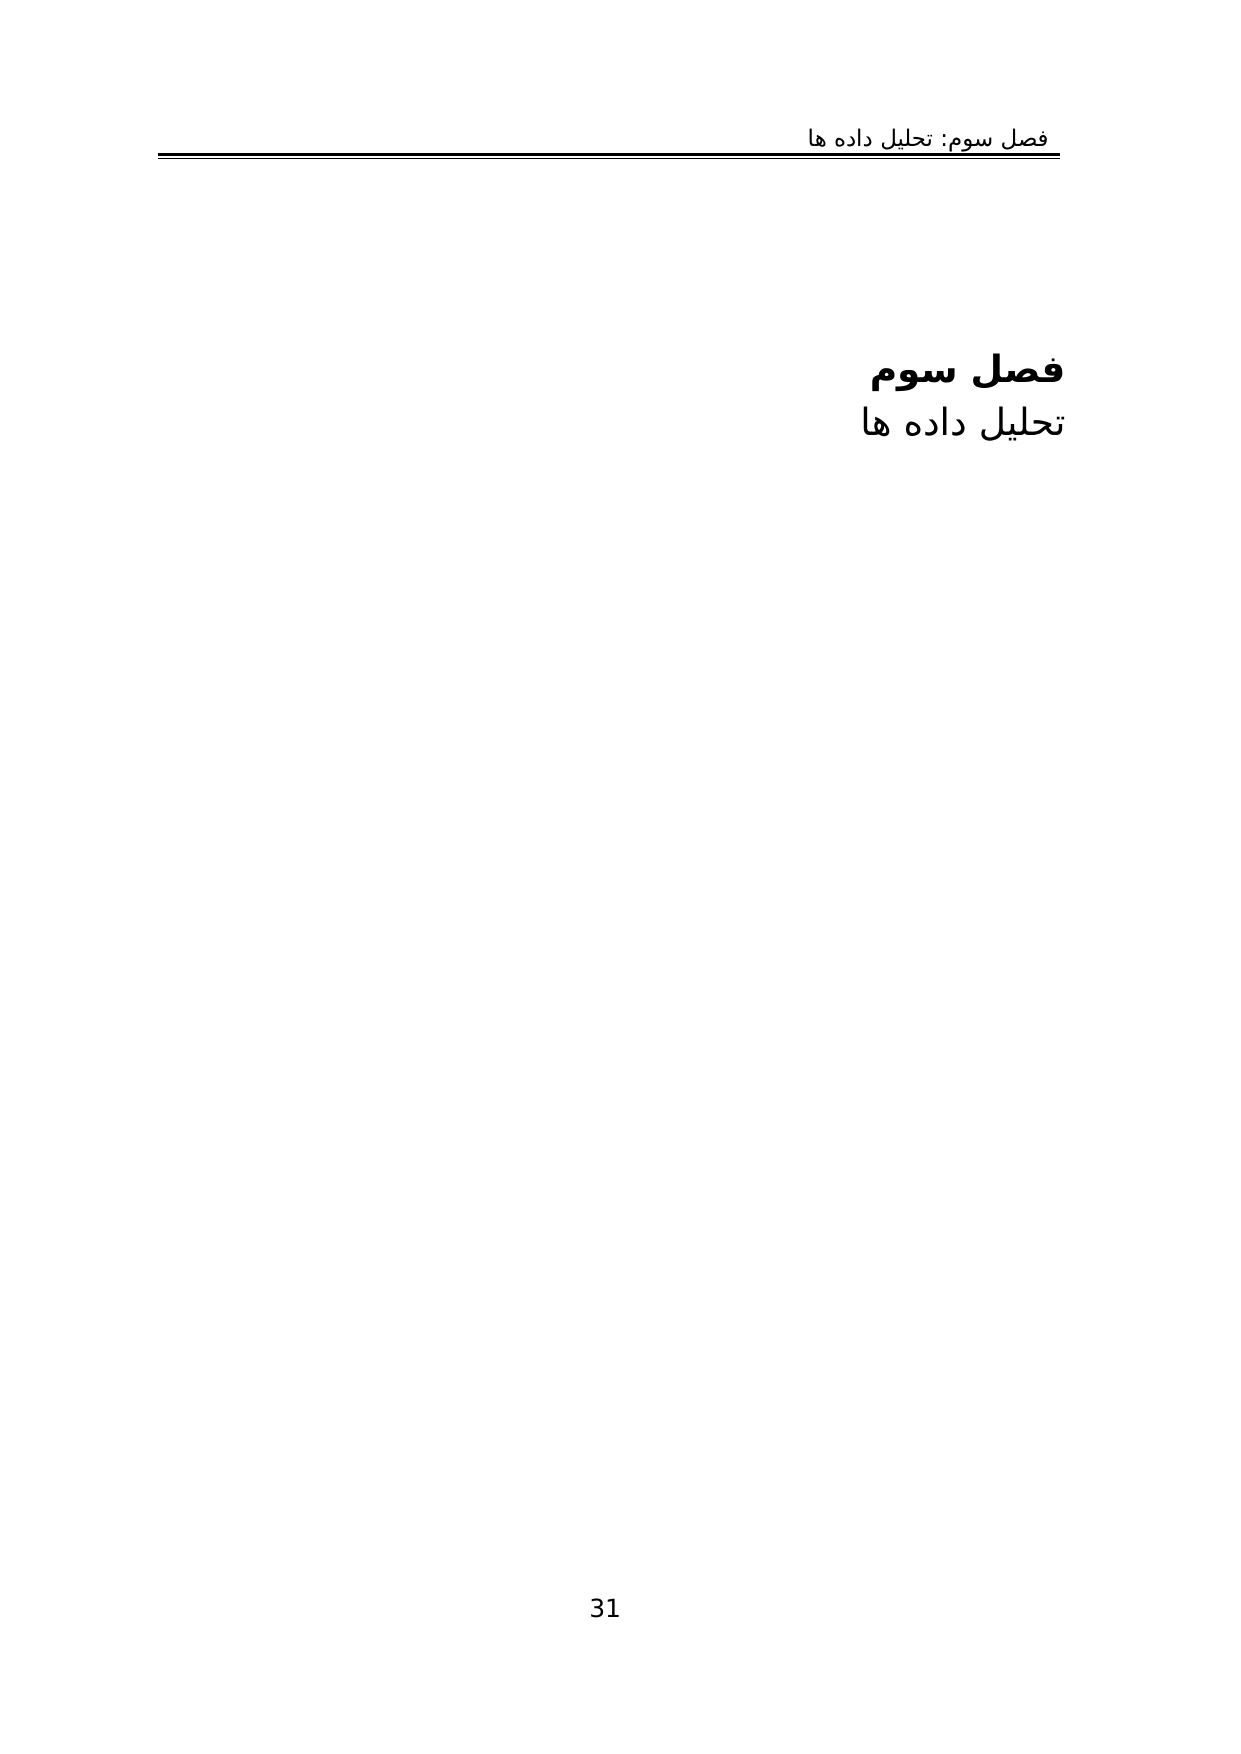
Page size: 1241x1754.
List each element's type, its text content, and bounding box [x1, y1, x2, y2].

subtitle فصل سوم تحلیل داده ها [150, 296, 1066, 444]
